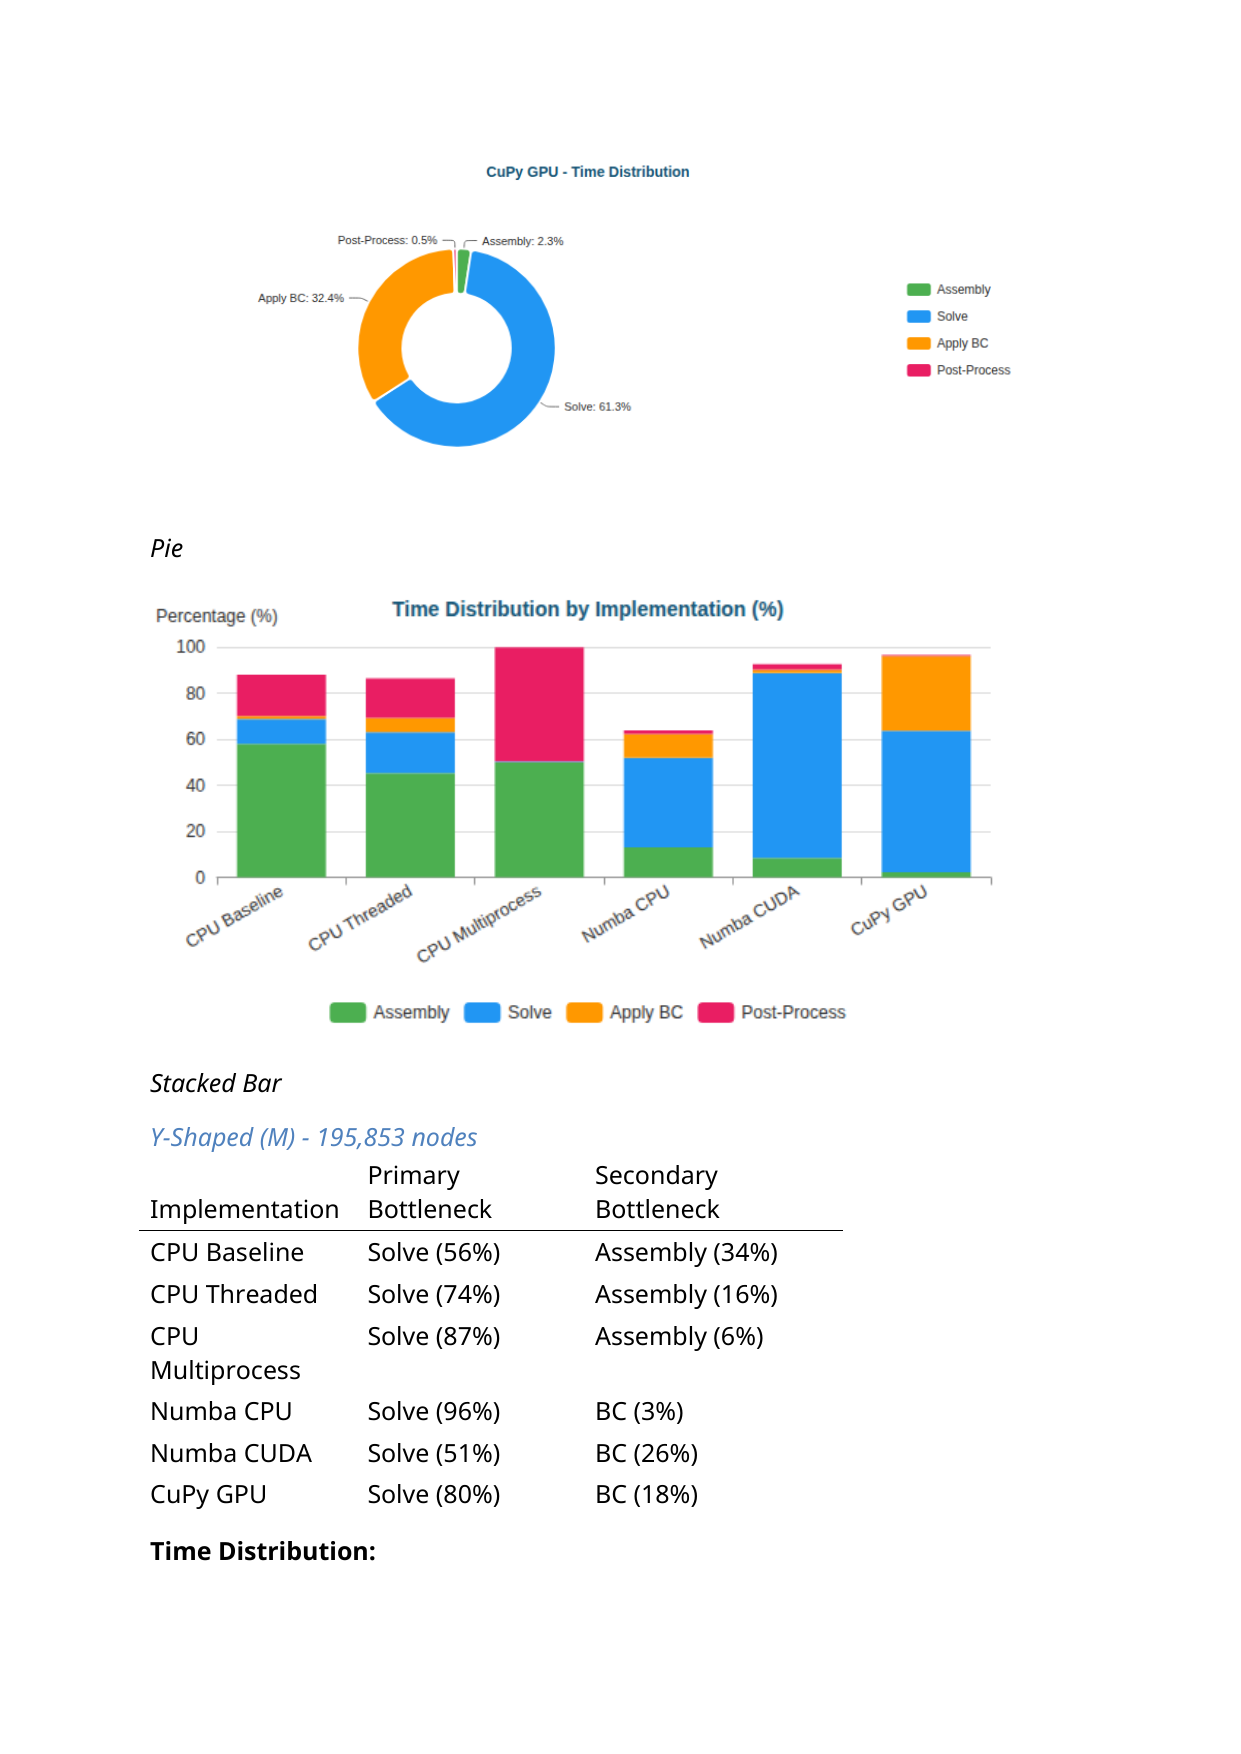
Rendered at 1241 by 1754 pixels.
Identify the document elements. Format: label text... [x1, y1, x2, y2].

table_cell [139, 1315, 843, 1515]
subtitle Y-Shaped (M) - 195,853 nodes [150, 1120, 1120, 1154]
picture [150, 150, 1025, 511]
text Pie [150, 531, 1120, 565]
text Time Distribution: [150, 1533, 1120, 1568]
picture [150, 577, 1025, 1045]
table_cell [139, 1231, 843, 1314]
text Stacked Bar [150, 1065, 1120, 1099]
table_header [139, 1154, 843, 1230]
